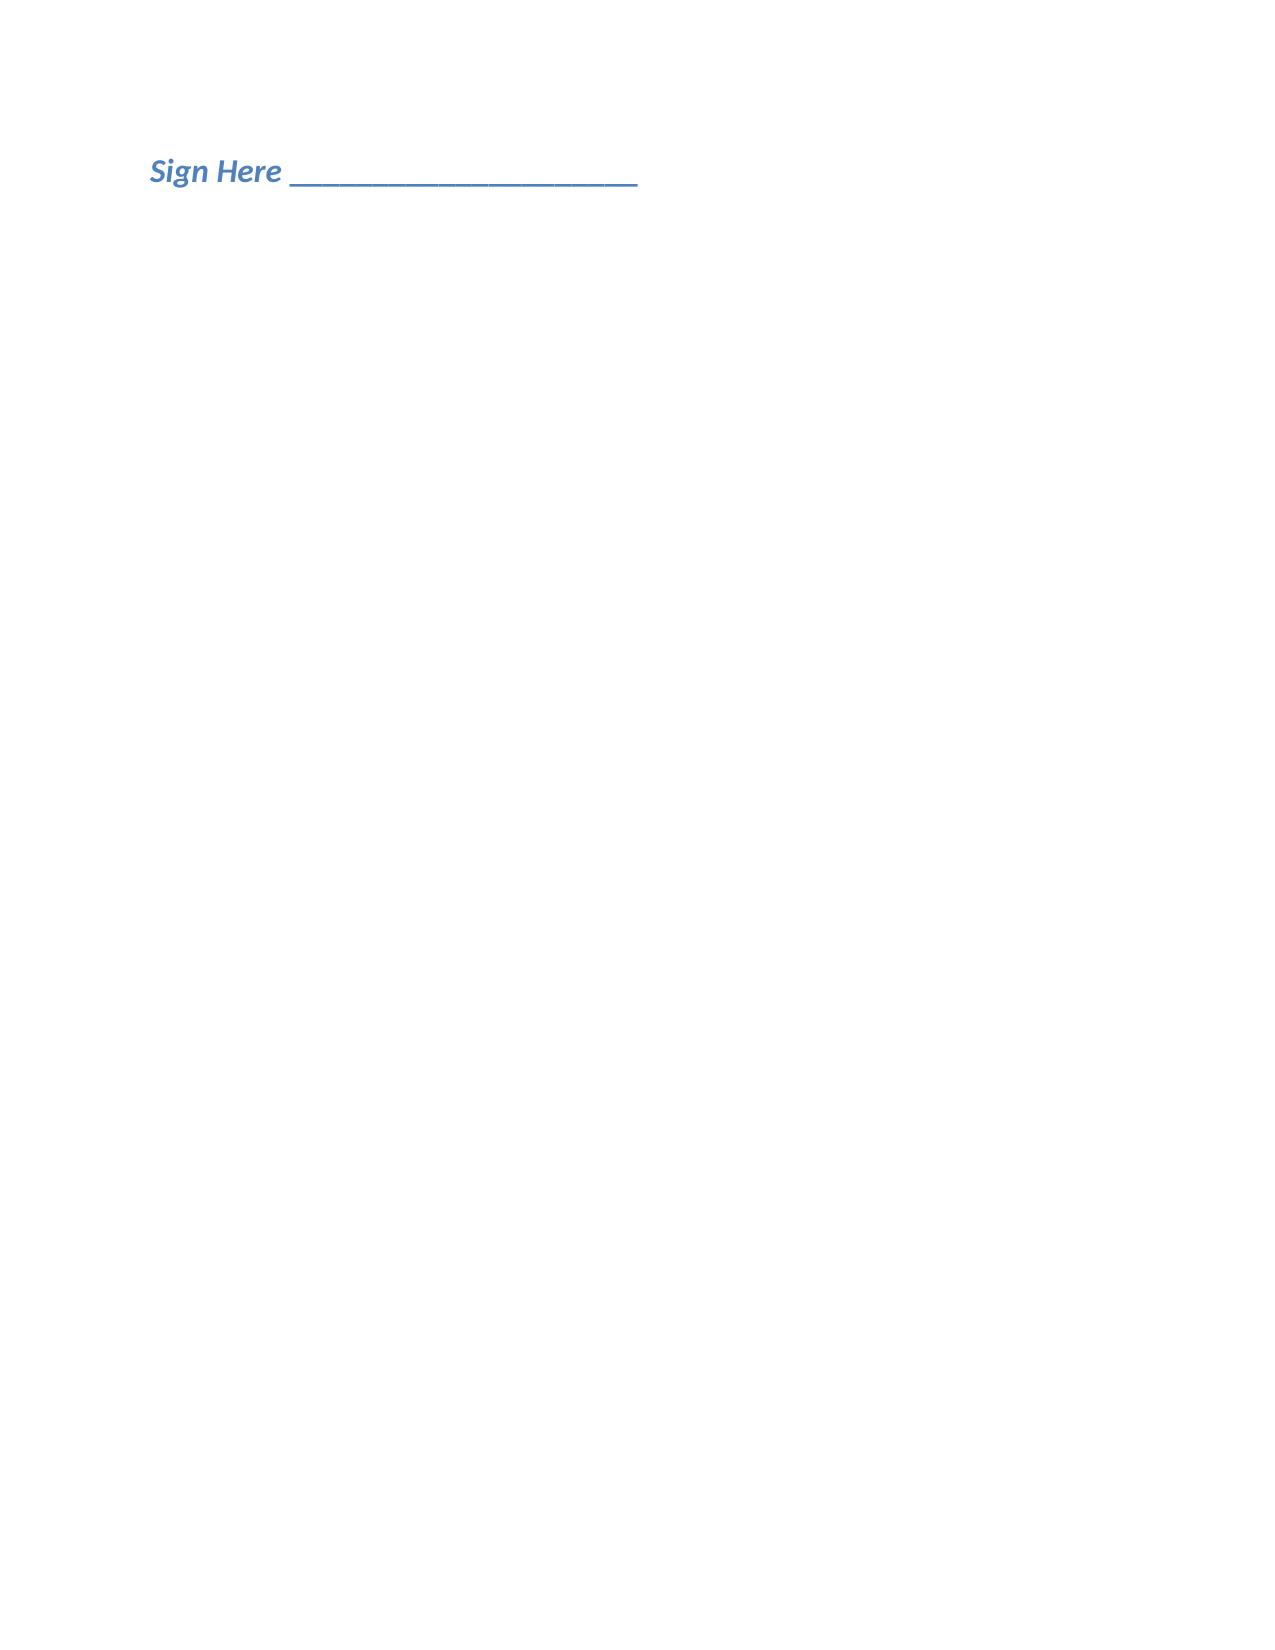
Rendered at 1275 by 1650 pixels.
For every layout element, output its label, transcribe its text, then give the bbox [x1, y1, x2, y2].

subtitle Sign Here _____________________ [150, 150, 1125, 191]
